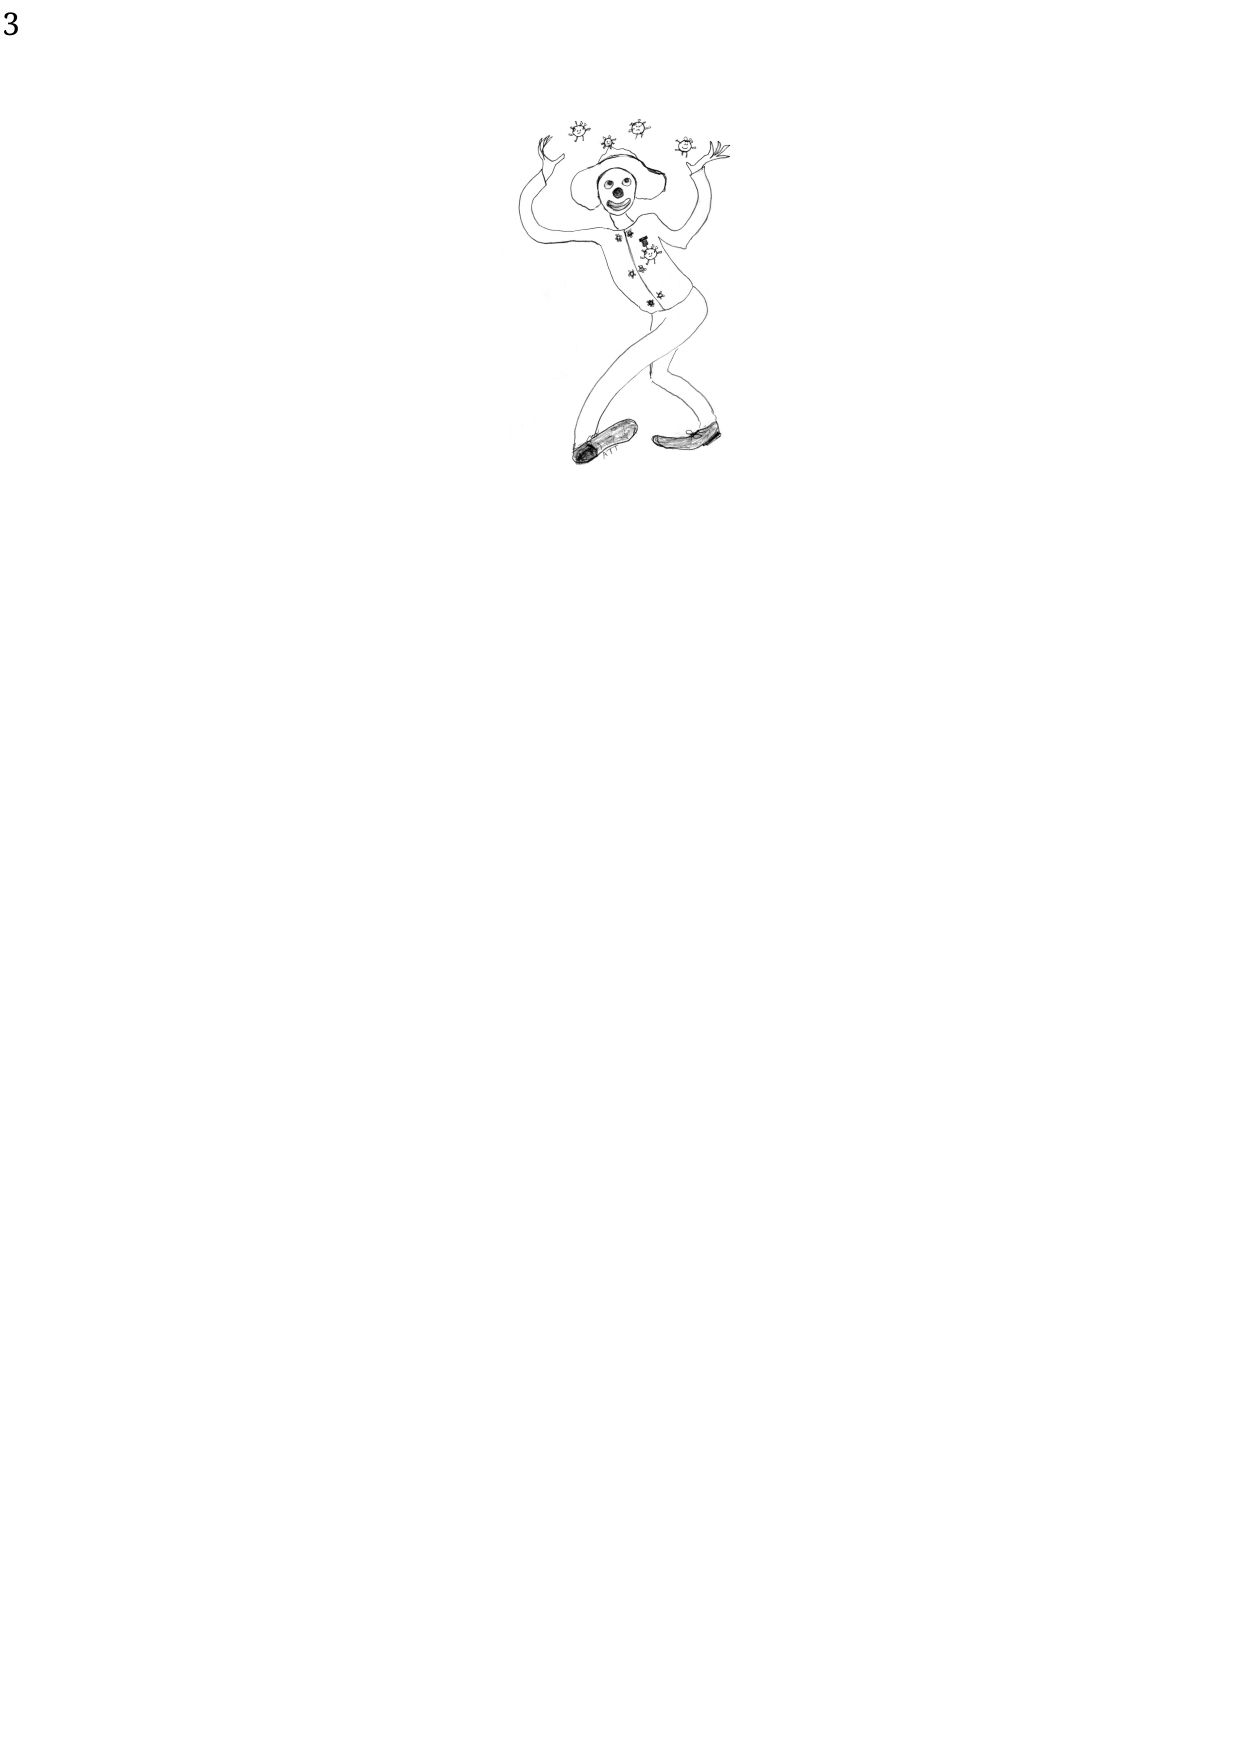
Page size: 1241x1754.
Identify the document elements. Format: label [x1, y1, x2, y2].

picture [501, 116, 739, 469]
